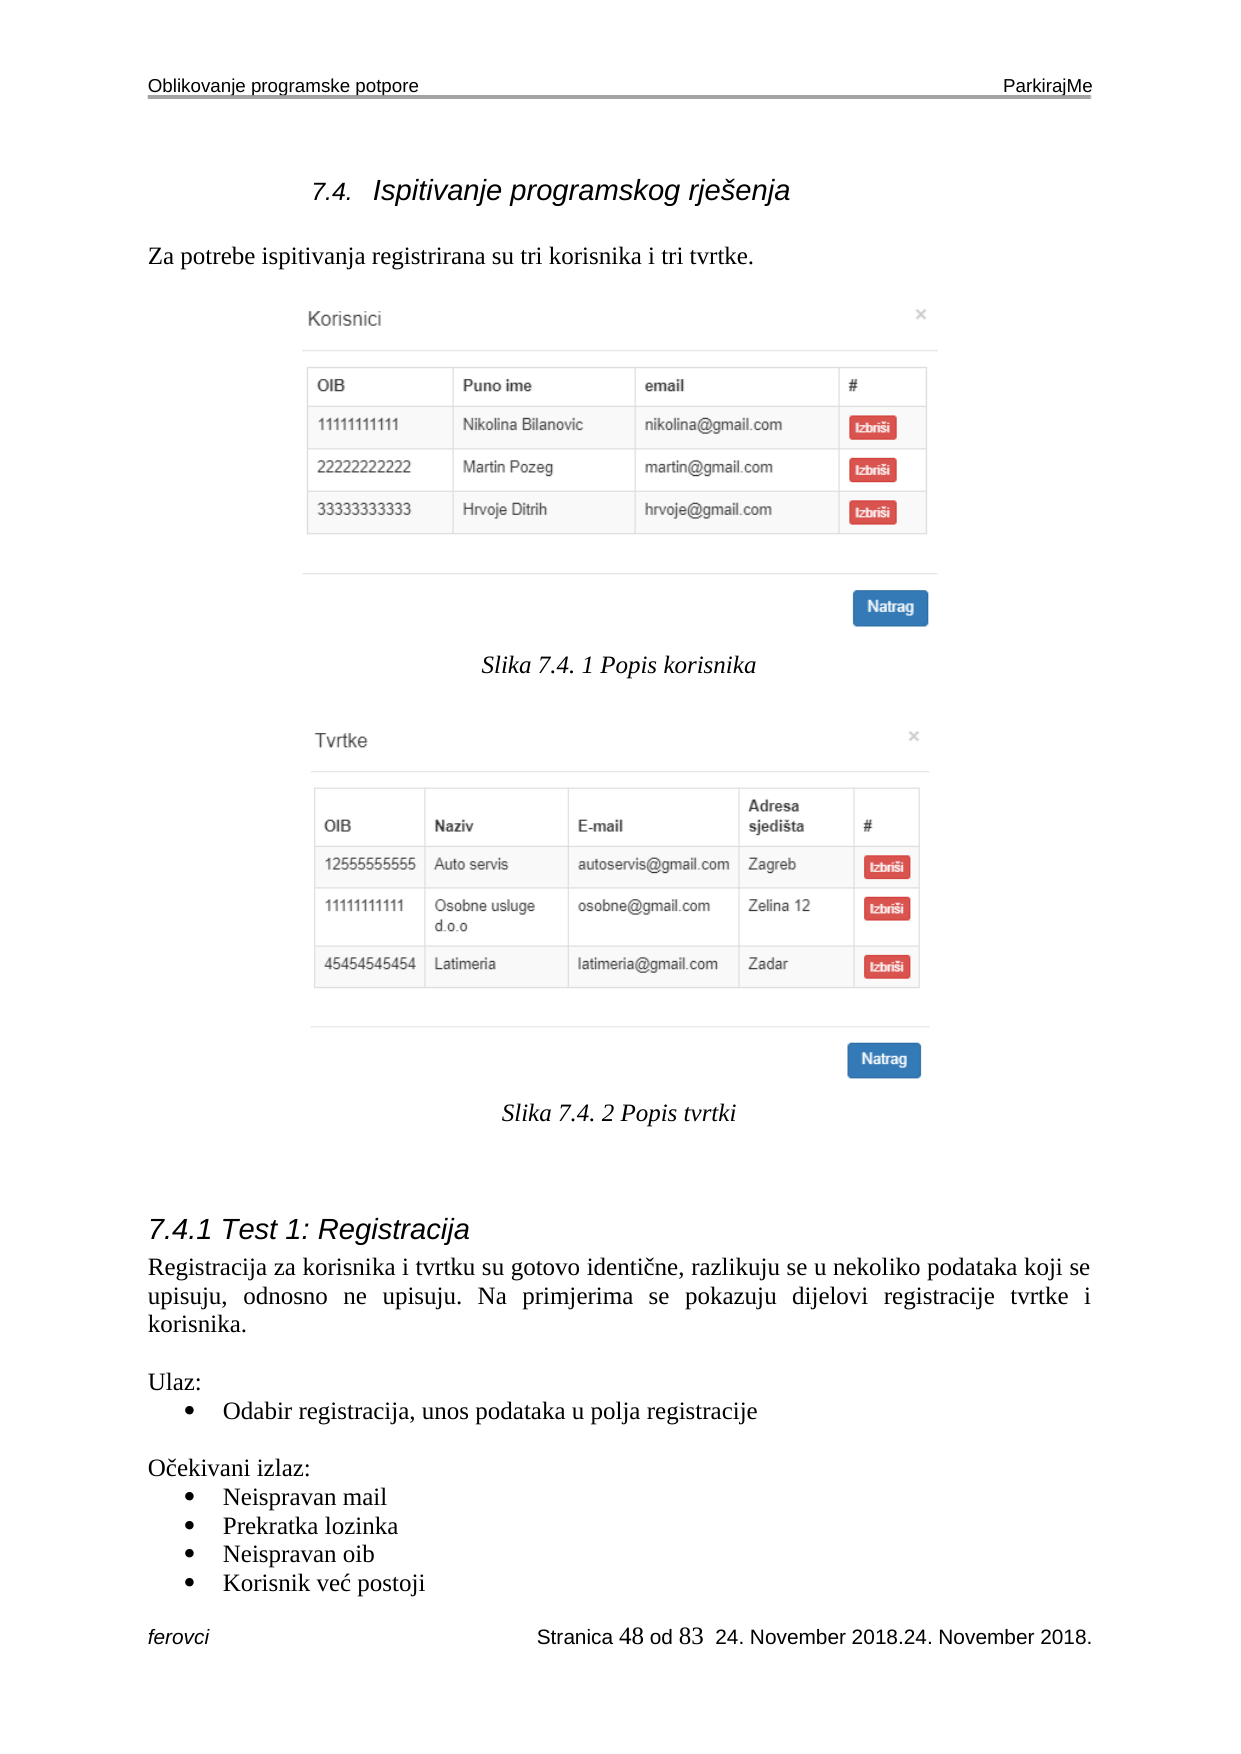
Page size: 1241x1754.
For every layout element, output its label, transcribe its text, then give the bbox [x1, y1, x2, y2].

picture [302, 298, 938, 638]
list Neispravan mail [185, 1482, 1093, 1511]
subtitle Ispitivanje programskog rješenja [252, 173, 1093, 206]
picture [147, 95, 1092, 99]
text Očekivani izlaz: [148, 1453, 1093, 1482]
text Ulaz: [148, 1367, 1093, 1396]
list Prekratka lozinka [185, 1511, 1093, 1539]
text Slika 7.4. 2 Popis tvrtki [148, 1098, 1093, 1127]
text Registracija za korisnika i tvrtku su gotovo identične, razlikuju se u nekoliko podataka koji se upisuju, odnosno ne upisuju. Na primjerima se pokazuju dijelovi registracije tvrtke i korisnika. [148, 1252, 1093, 1338]
list Odabir registracija, unos podataka u polja registracije [185, 1396, 1093, 1424]
list Korisnik već postoji [185, 1568, 1093, 1597]
text Za potrebe ispitivanja registrirana su tri korisnika i tri tvrtke. [148, 241, 1093, 270]
subtitle 7.4.1 Test 1: Registracija [148, 1212, 1093, 1246]
list Neispravan oib [185, 1539, 1093, 1568]
text Slika 7.4. 1 Popis korisnika [148, 650, 1093, 679]
picture [310, 720, 930, 1086]
